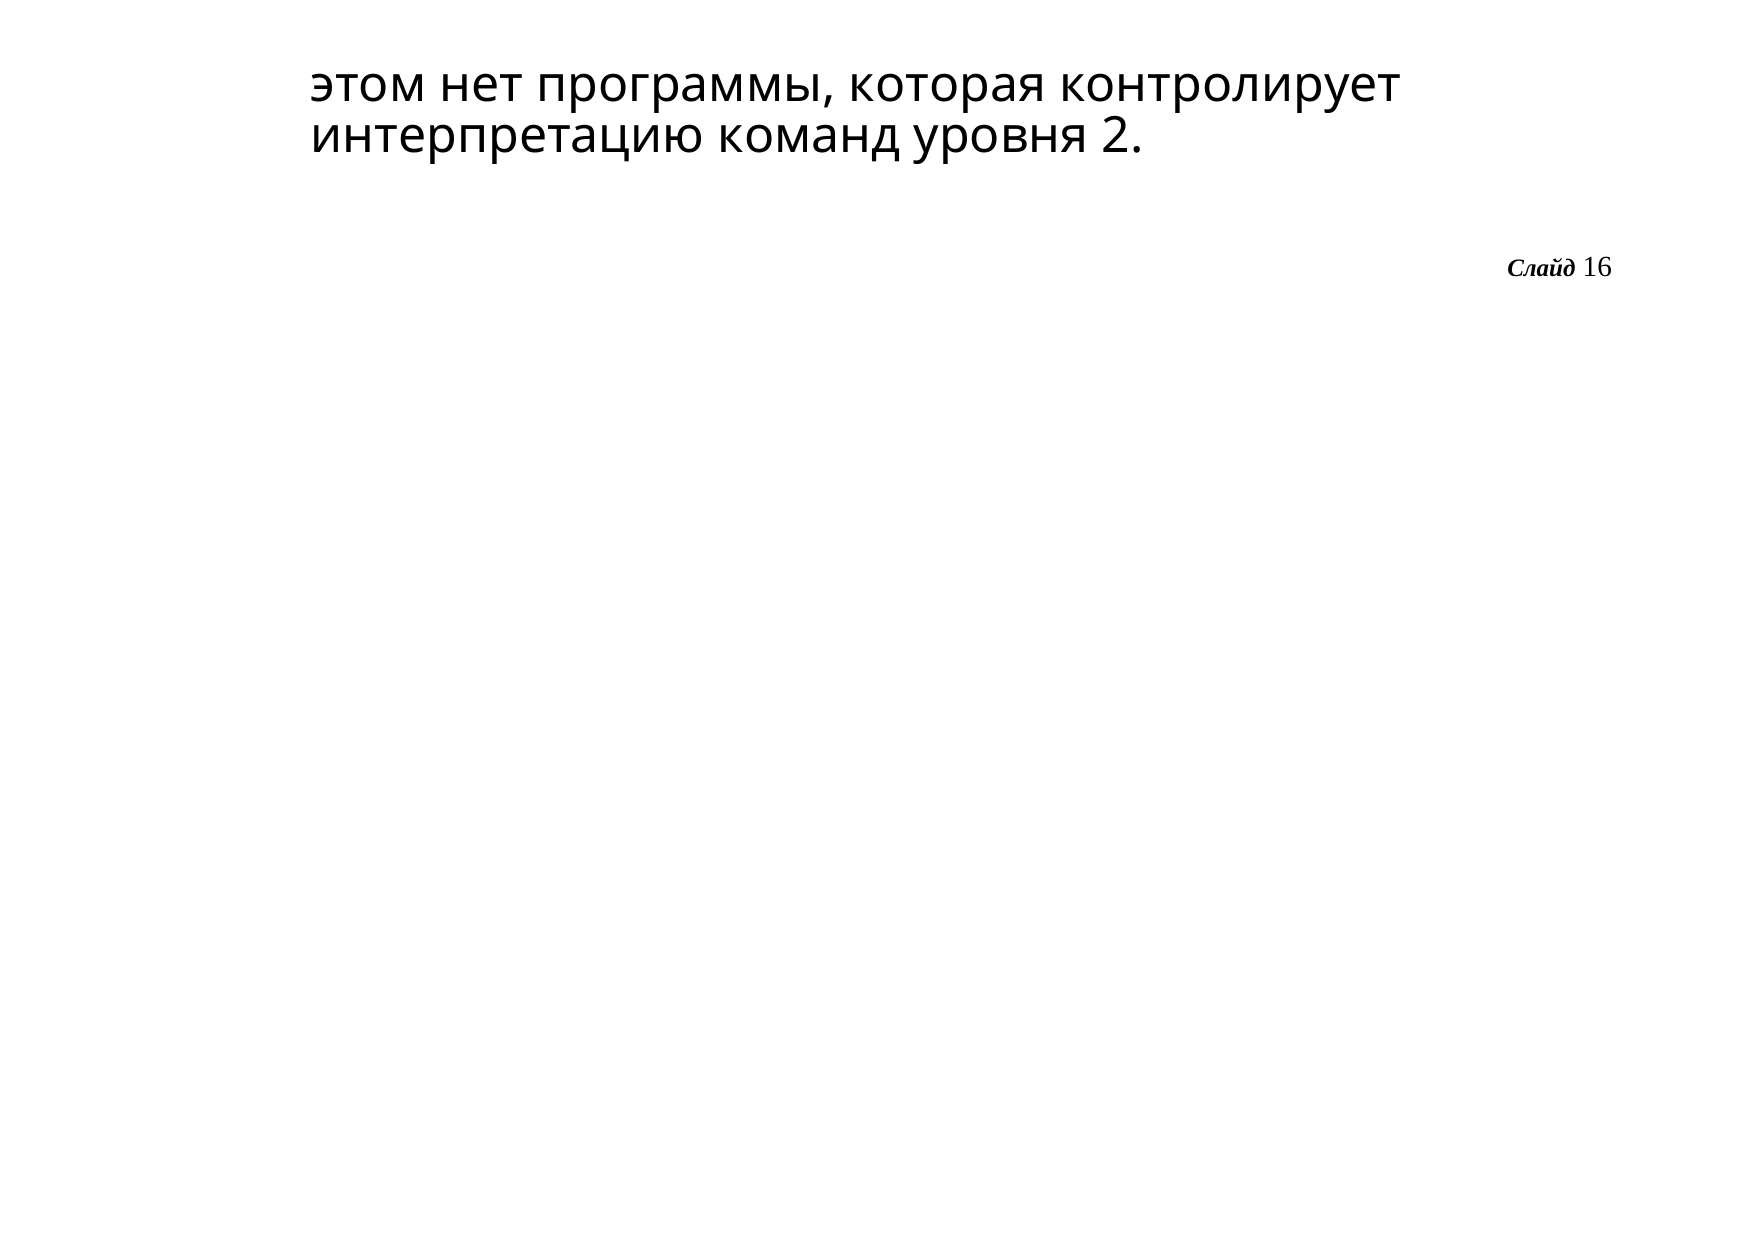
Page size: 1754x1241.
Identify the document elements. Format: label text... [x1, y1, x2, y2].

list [254, 58, 1582, 167]
text Слайд 16 [133, 249, 1611, 283]
